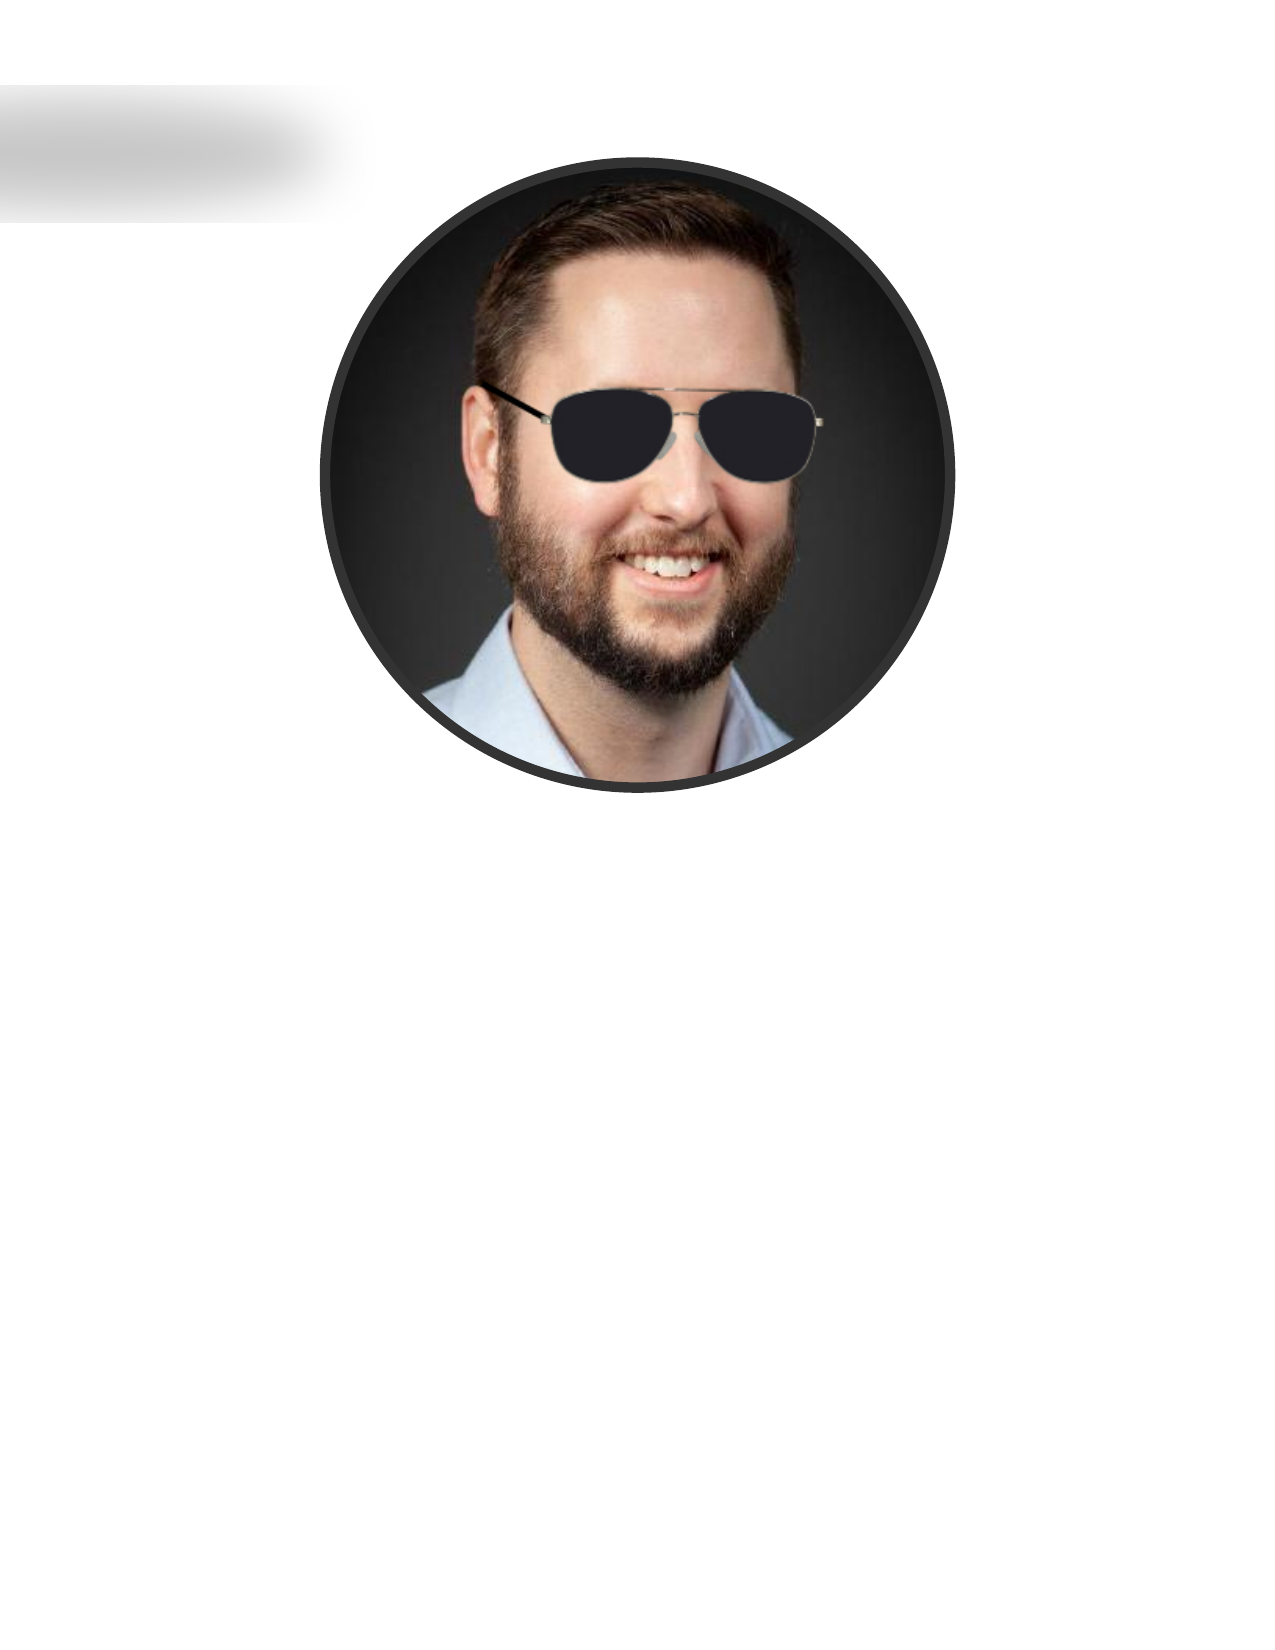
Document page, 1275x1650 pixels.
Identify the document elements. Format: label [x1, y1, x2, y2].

picture [331, 168, 944, 782]
